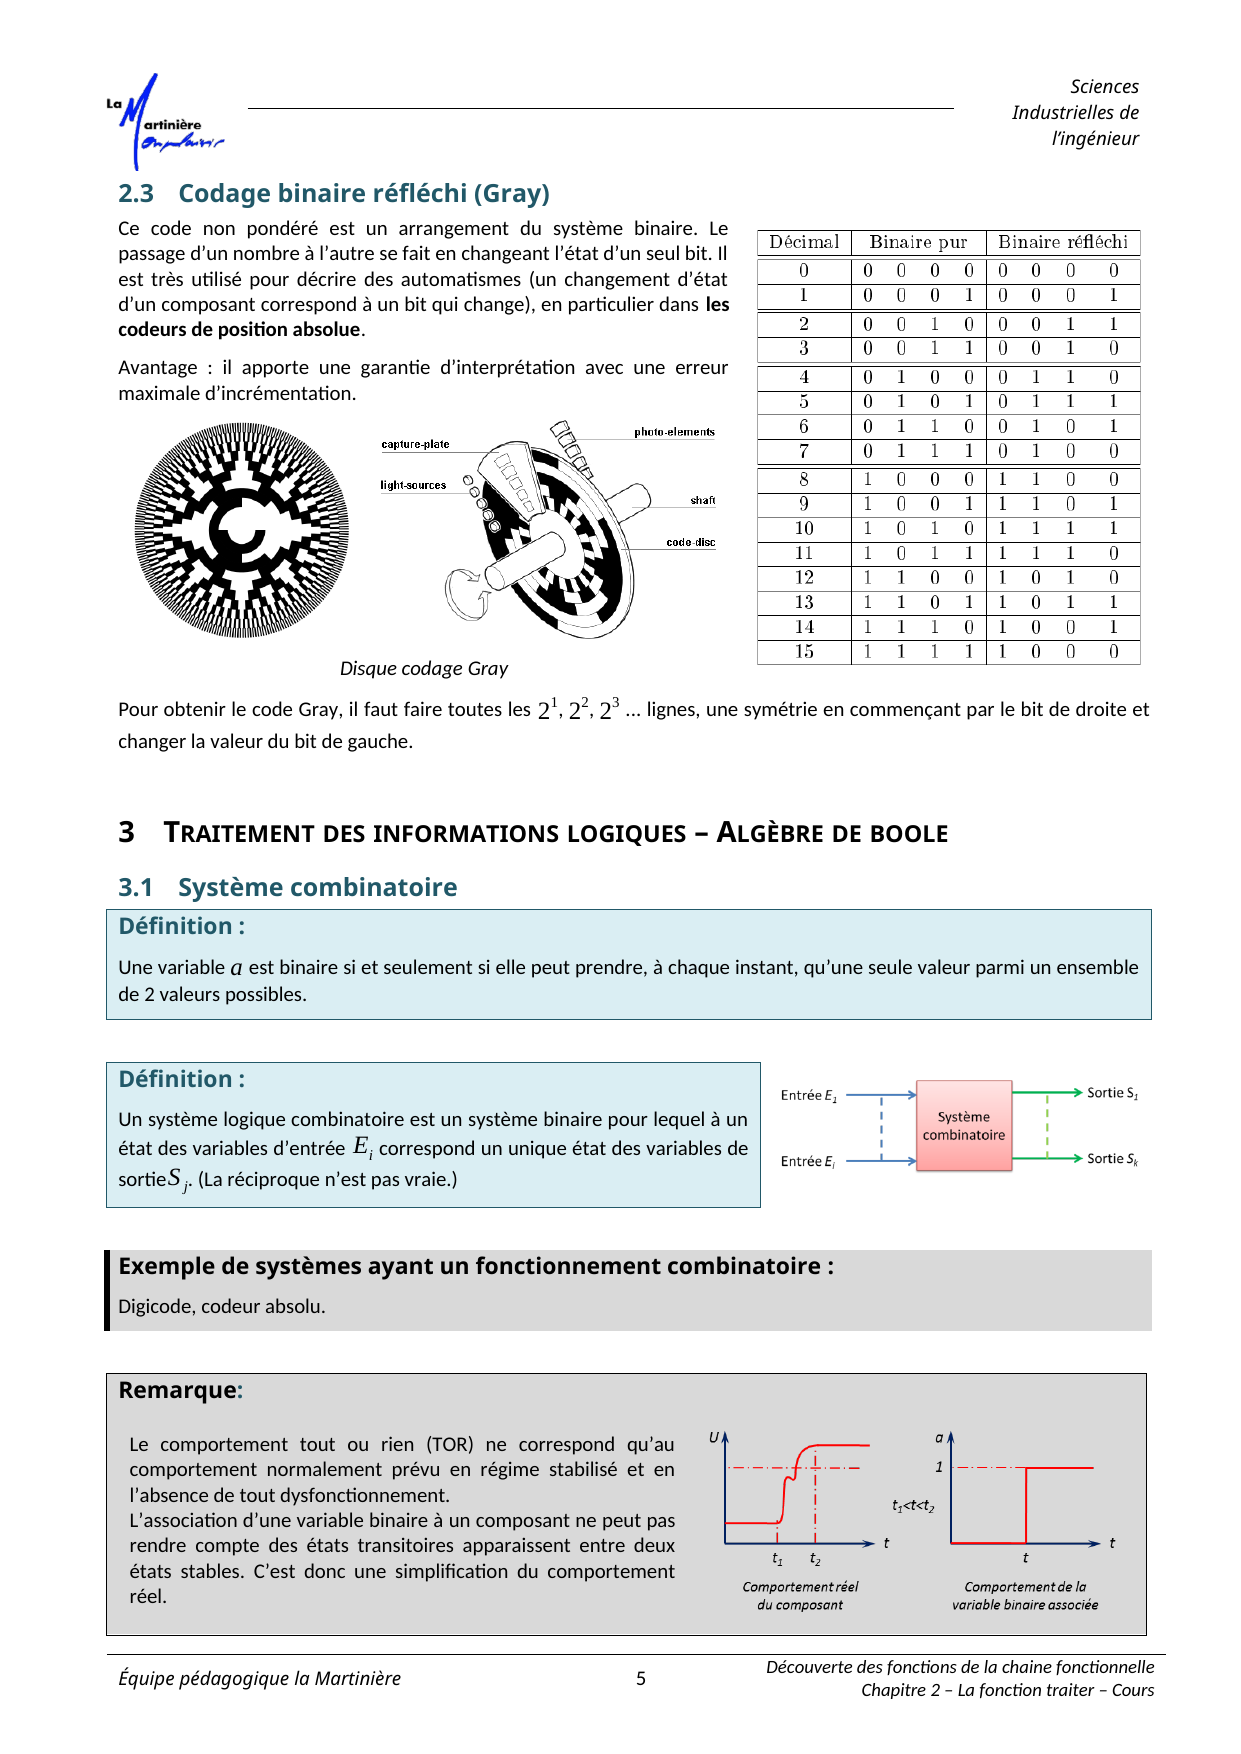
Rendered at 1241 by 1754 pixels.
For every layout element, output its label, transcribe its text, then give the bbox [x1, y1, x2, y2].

picture [757, 230, 1141, 665]
subtitle Traitement des informations logiques – Algèbre de boole [118, 811, 1152, 851]
subtitle Système combinatoire [118, 869, 1152, 903]
picture [106, 73, 225, 171]
table_header Définition : Une variable est binaire si et seulement si elle peut prendre, à chaque instant, qu’une seule valeur parmi un ensemble de 2 valeurs possibles. [107, 910, 1151, 1019]
table_header Définition : Un système logique combinatoire est un système binaire pour lequel à un état des variables d’entrée correspond un unique état des variables de sortie. (La réciproque n’est pas vraie.) [107, 1063, 760, 1207]
picture [698, 1417, 1124, 1622]
table_header Exemple de systèmes ayant un fonctionnement combinatoire : Digicode, codeur absolu. [110, 1250, 1152, 1331]
text Pour obtenir le code Gray, il faut faire toutes les , , ... lignes, une symétrie en commençant par le bit de droite et changer la valeur du bit de gauche. [118, 693, 1152, 753]
picture [129, 417, 354, 643]
table_header [741, 215, 1157, 693]
table_header Ce code non pondéré est un arrangement du système binaire. Le passage d’un nombre à l’autre se fait en changeant l’état d’un seul bit. Il est très utilisé pour décrire des automatismes (un changement d’état d’un composant correspond à un bit qui change), en particulier dans les codeurs de position absolue. Avantage : il apporte une garantie d’interprétation avec une erreur maximale d’incrémentation. [107, 215, 741, 693]
subtitle Codage binaire réfléchi (Gray) [118, 176, 1152, 210]
table_header [761, 1062, 1163, 1207]
table_header Remarque: [107, 1374, 1146, 1634]
picture [376, 417, 719, 643]
picture [772, 1078, 1152, 1179]
